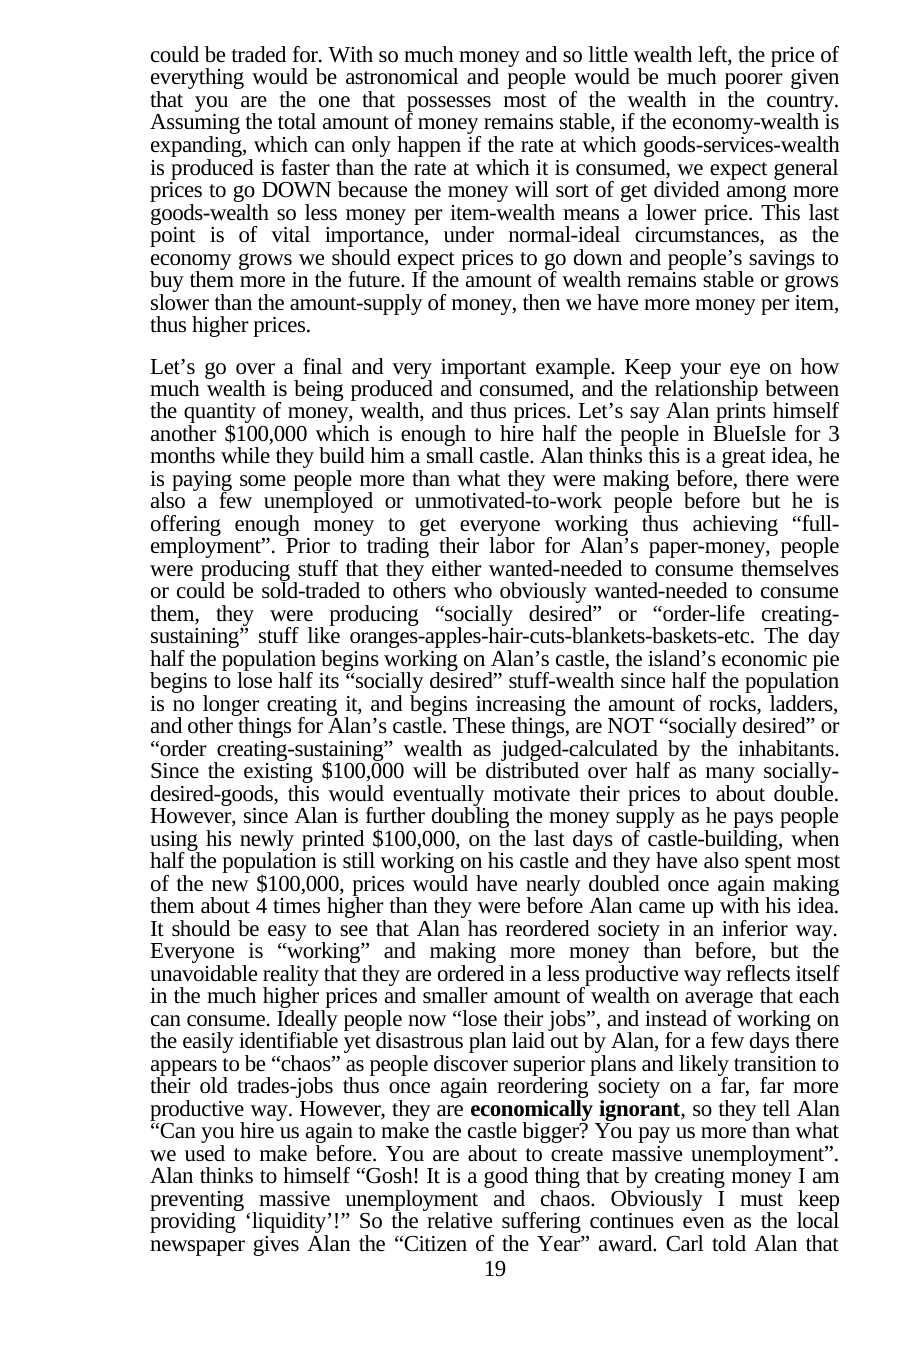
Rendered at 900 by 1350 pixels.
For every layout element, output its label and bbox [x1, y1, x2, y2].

text [150, 45, 840, 337]
text [150, 356, 840, 1256]
